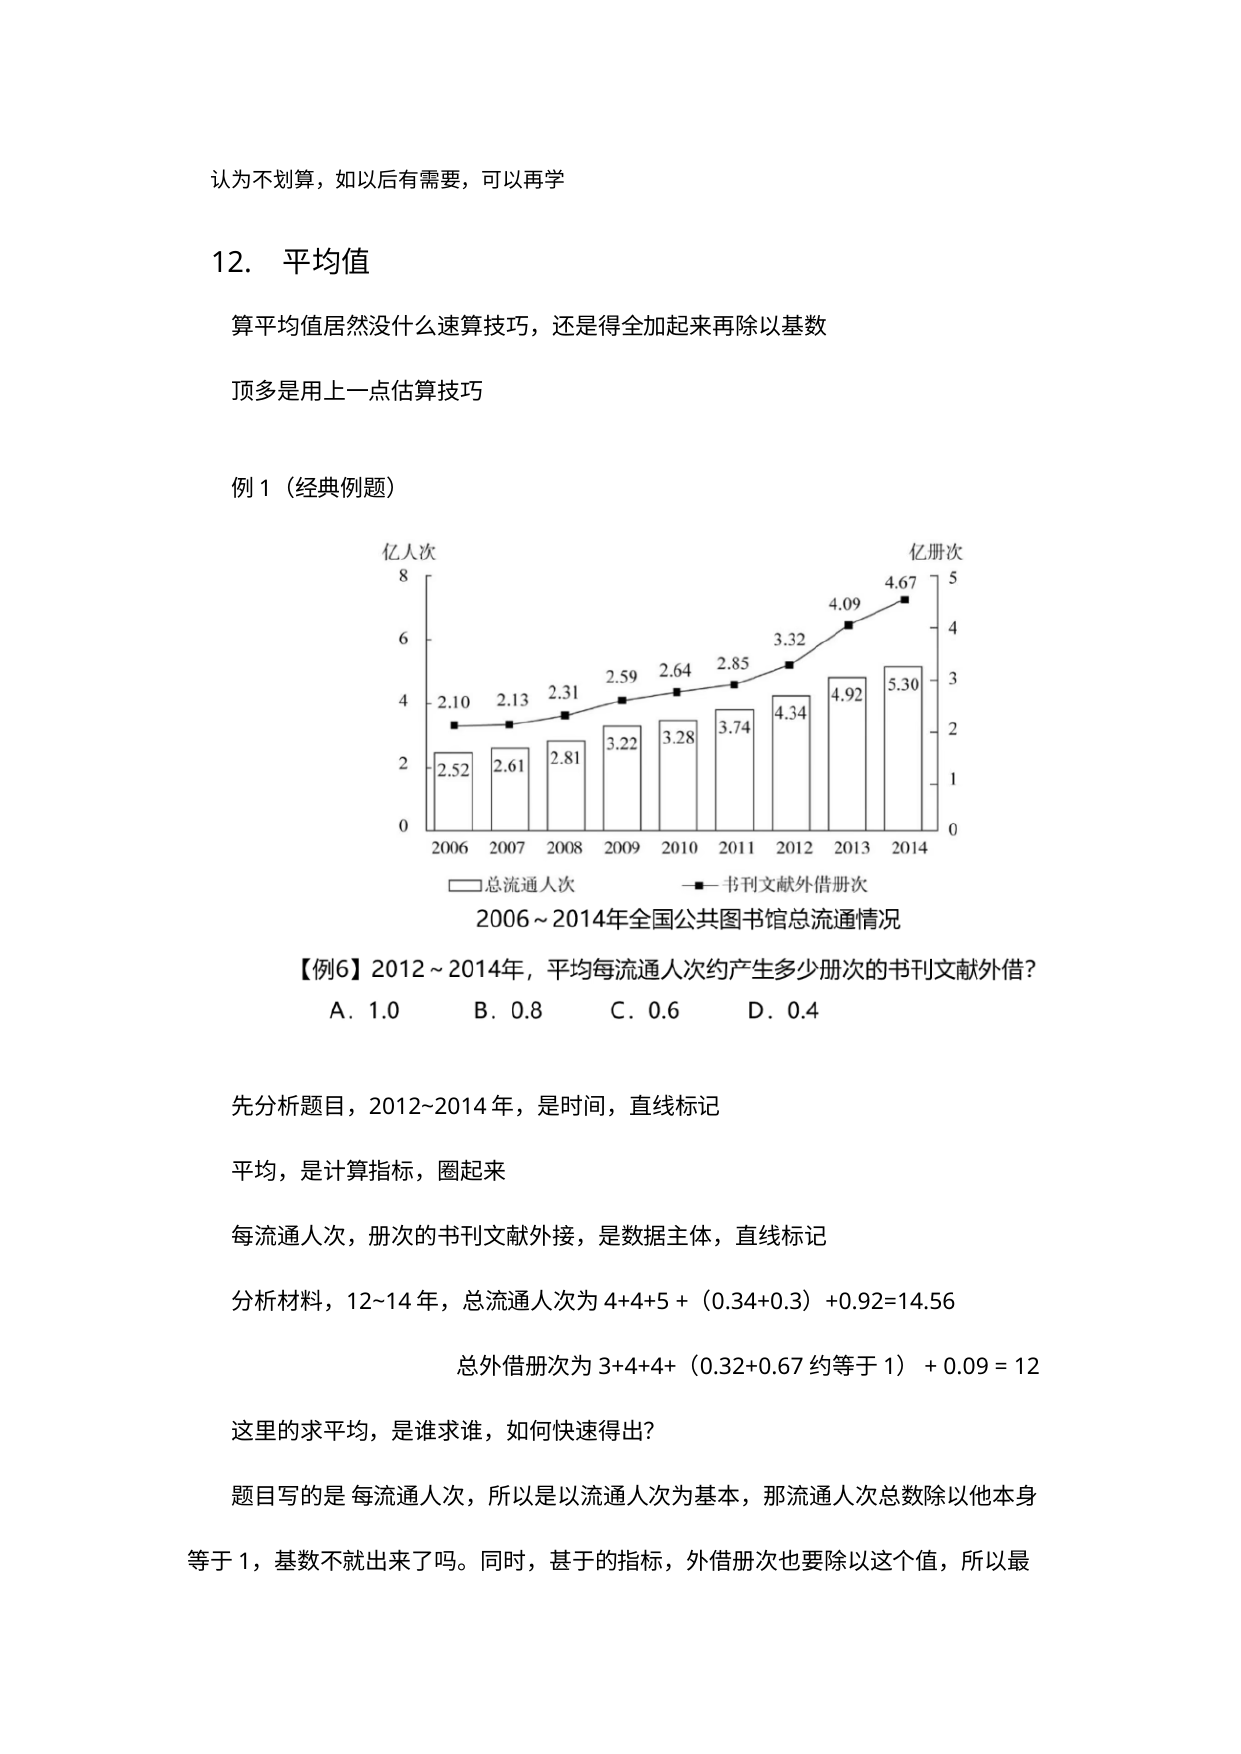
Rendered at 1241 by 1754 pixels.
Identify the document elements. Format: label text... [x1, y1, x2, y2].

list 顶多是用上一点估算技巧 [187, 357, 1053, 422]
list 例1（经典例题） [187, 454, 1053, 519]
list 先分析题目，2012~2014年，是时间，直线标记 [187, 1072, 1053, 1137]
list 总外借册次为3+4+4+（0.32+0.67 约等于1） + 0.09 = 12 [406, 1332, 1053, 1397]
list 平均，是计算指标，圈起来 [187, 1137, 1053, 1202]
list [187, 1397, 1053, 1592]
list 平均值 [211, 227, 1053, 292]
list 每流通人次，册次的书刊文献外接，是数据主体，直线标记 [187, 1202, 1053, 1267]
picture [231, 519, 1097, 1049]
list 分析材料，12~14年，总流通人次为4+4+5 +（0.34+0.3）+0.92=14.56 [187, 1267, 1053, 1332]
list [211, 162, 1053, 194]
list 算平均值居然没什么速算技巧，还是得全加起来再除以基数 [187, 292, 1053, 357]
